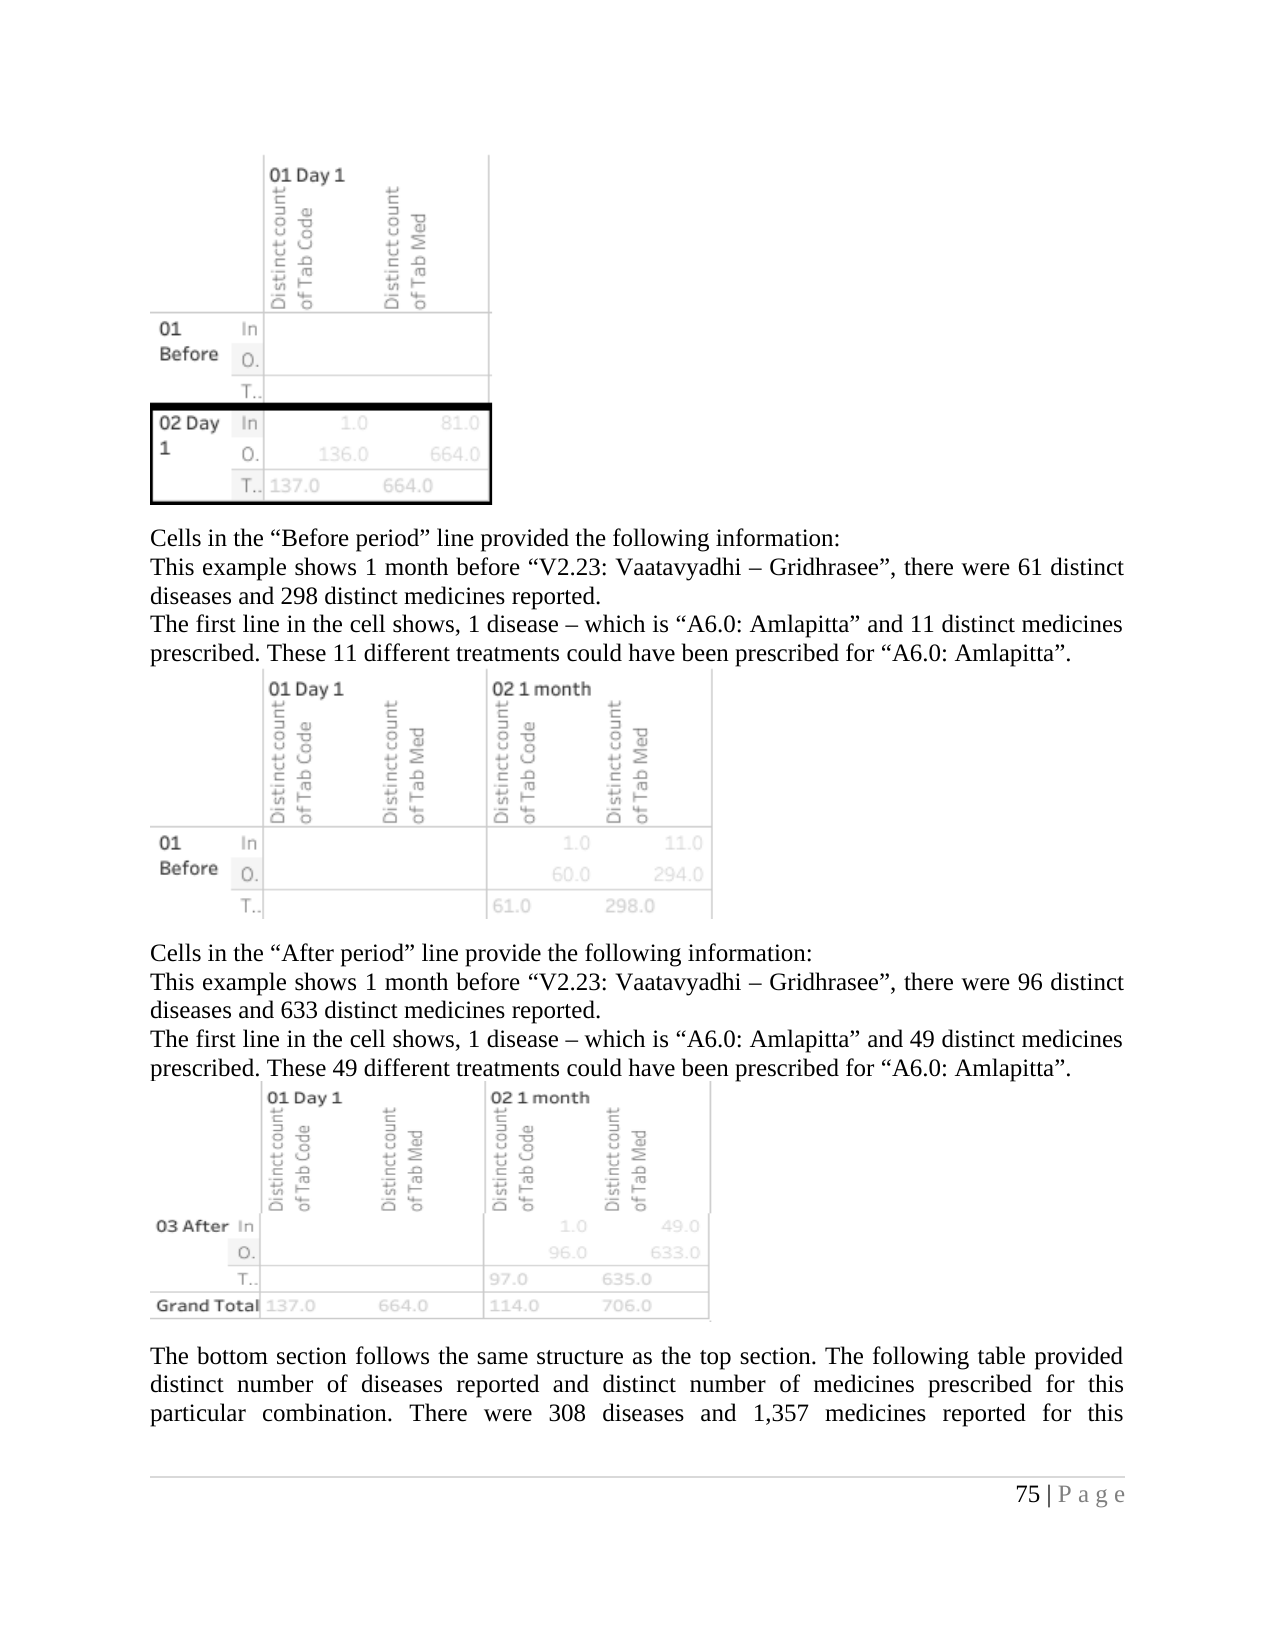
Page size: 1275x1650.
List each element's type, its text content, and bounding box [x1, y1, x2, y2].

picture [150, 667, 713, 919]
text The first line in the cell shows, 1 disease – which is “A6.0: Amlapitta” and 11 distinct medicines prescribed. These 11 different treatments could have been prescribed for “A6.0: Amlapitta”. [150, 609, 1125, 667]
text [150, 1341, 1125, 1427]
text This example shows 1 month before “V2.23: Vaatavyadhi – Gridhrasee”, there were 96 distinct diseases and 633 distinct medicines reported. [150, 967, 1125, 1024]
text The first line in the cell shows, 1 disease – which is “A6.0: Amlapitta” and 49 distinct medicines prescribed. These 49 different treatments could have been prescribed for “A6.0: Amlapitta”. [150, 1024, 1125, 1082]
text Cells in the “After period” line provide the following information: [150, 938, 1125, 967]
text This example shows 1 month before “V2.23: Vaatavyadhi – Gridhrasee”, there were 61 distinct diseases and 298 distinct medicines reported. [150, 552, 1125, 609]
text Cells in the “Before period” line provided the following information: [150, 523, 1125, 552]
picture [150, 150, 493, 505]
picture [150, 1081, 713, 1322]
